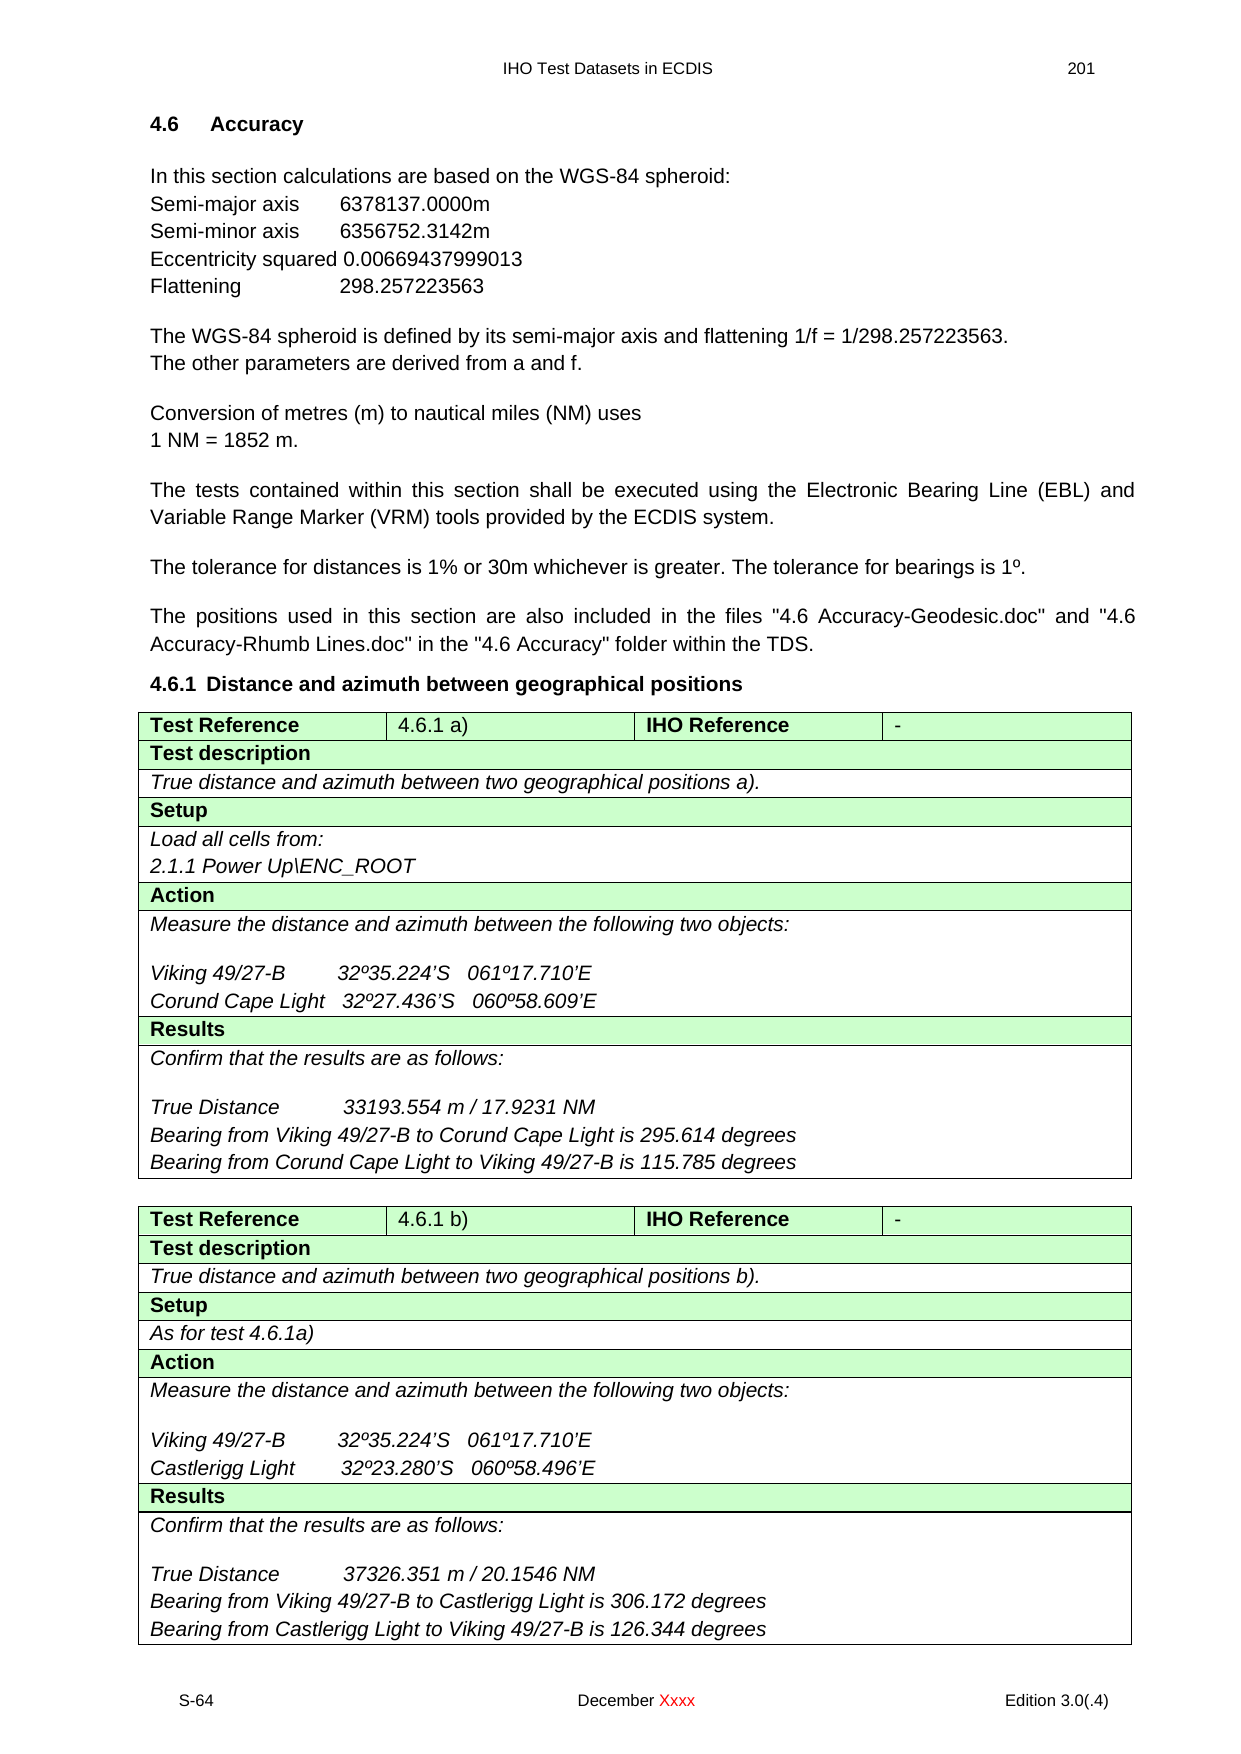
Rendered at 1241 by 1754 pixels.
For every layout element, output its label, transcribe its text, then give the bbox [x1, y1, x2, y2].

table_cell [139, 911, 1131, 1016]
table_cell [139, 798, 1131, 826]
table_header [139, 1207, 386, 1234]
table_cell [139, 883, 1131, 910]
subtitle Distance and azimuth between geographical positions [150, 672, 1137, 696]
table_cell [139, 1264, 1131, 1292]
text In this section calculations are based on the WGS-84 spheroid: [150, 164, 1137, 188]
text Conversion of metres (m) to nautical miles (NM) uses [150, 401, 1137, 425]
text The WGS-84 spheroid is defined by its semi-major axis and flattening 1/f = 1/298.257223563. [150, 324, 1137, 348]
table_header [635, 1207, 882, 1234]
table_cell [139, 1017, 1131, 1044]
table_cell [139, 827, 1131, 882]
text Semi-major axis 6378137.0000m [150, 192, 1137, 216]
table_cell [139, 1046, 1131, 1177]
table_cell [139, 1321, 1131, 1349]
subtitle Accuracy [150, 112, 1137, 136]
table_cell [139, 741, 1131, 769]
text The positions used in this section are also included in the files "4.6 Accuracy-Geodesic.doc" and "4.6 Accuracy-Rhumb Lines.doc" in the "4.6 Accuracy" folder within the TDS. [150, 604, 1137, 656]
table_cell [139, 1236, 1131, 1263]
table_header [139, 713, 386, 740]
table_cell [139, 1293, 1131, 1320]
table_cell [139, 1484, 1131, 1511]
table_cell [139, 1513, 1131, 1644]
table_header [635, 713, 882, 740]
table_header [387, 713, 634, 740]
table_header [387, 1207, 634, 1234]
text 1 NM = 1852 m. [150, 428, 1137, 452]
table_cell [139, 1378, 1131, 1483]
text Semi-minor axis 6356752.3142m [150, 219, 1137, 243]
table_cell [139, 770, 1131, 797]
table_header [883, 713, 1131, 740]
text The tolerance for distances is 1% or 30m whichever is greater. The tolerance for bearings is 1º. [150, 555, 1137, 579]
text Eccentricity squared 0.00669437999013 [150, 247, 1137, 271]
text The tests contained within this section shall be executed using the Electronic Bearing Line (EBL) and Variable Range Marker (VRM) tools provided by the ECDIS system. [150, 478, 1137, 529]
text The other parameters are derived from a and f. [150, 351, 1137, 375]
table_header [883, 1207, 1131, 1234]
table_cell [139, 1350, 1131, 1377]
text Flattening 298.257223563 [150, 274, 1137, 298]
